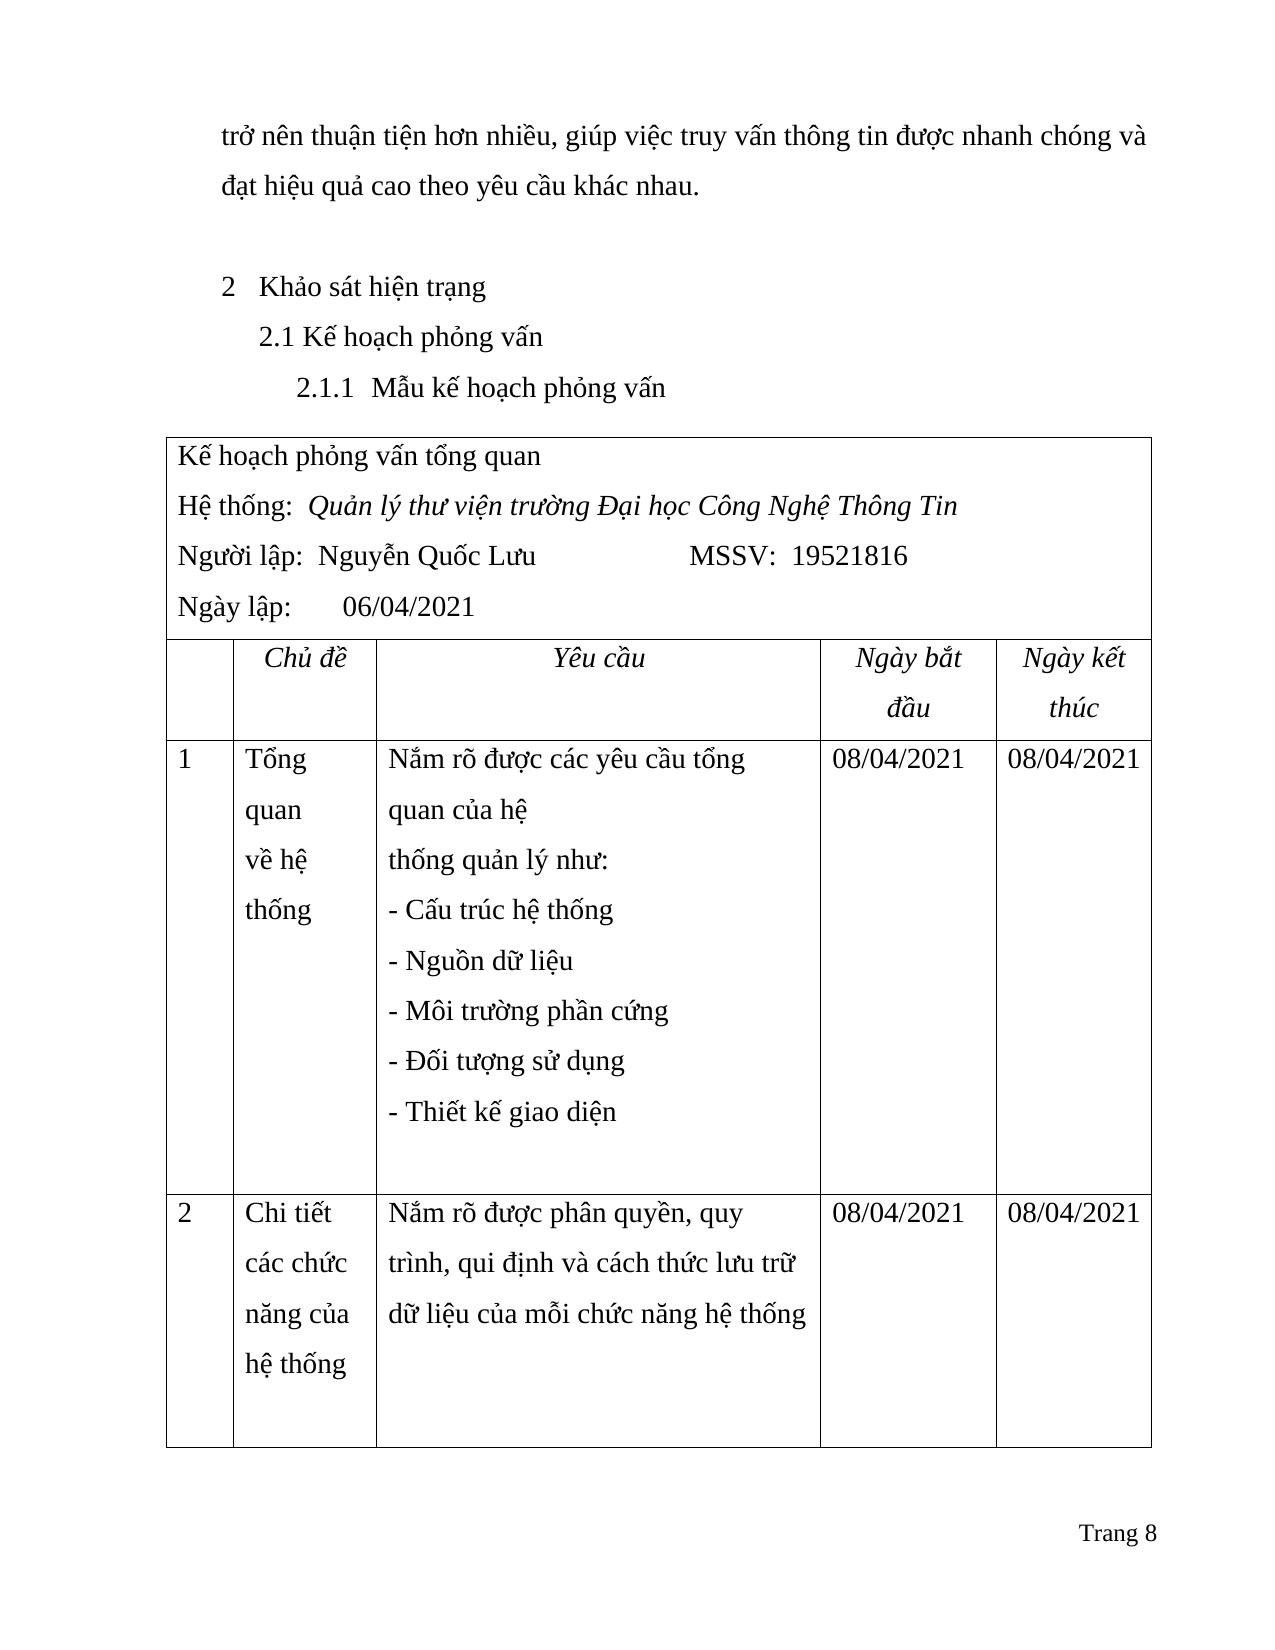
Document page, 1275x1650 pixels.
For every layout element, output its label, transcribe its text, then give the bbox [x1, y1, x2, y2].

table_cell 08/04/2021 [997, 741, 1151, 1194]
table_cell Ngày bắt đầu [821, 640, 996, 740]
list Mẫu kế hoạch phỏng vấn [296, 370, 1157, 403]
table_cell Tổng quan về hệ thống [234, 741, 376, 1194]
table_cell Nắm rõ được phân quyền, quy trình, qui định và cách thức lưu trữ dữ liệu của mỗi chức năng hệ thống [377, 1195, 820, 1447]
table_cell Chủ đề [234, 640, 376, 740]
table_cell 08/04/2021 [821, 1195, 996, 1447]
table_cell 08/04/2021 [997, 1195, 1151, 1447]
table_cell Nắm rõ được các yêu cầu tổng quan của hệ thống quản lý như: - Cấu trúc hệ thống - Nguồn dữ liệu - Môi trường phần cứng - Đối tượng sử dụng - Thiết kế giao diện [377, 741, 820, 1194]
table_cell [167, 640, 233, 740]
table_cell Chi tiết các chức năng của hệ thống [234, 1195, 376, 1447]
table_cell Yêu cầu [377, 640, 820, 740]
table_cell 08/04/2021 [821, 741, 996, 1194]
table_cell 2 [167, 1195, 233, 1447]
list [221, 118, 1157, 202]
table_header Kế hoạch phỏng vấn tổng quan Hệ thống: Quản lý thư viện trường Đại học Công Nghệ Thông Tin Người lập: Nguyễn Quốc Lưu MSSV: 19521816 Ngày lập: 06/04/2021 [167, 438, 1151, 639]
table_cell 1 [167, 741, 233, 1194]
table_cell Ngày kết thúc [997, 640, 1151, 740]
list Kế hoạch phỏng vấn [258, 319, 1157, 353]
list Khảo sát hiện trạng [221, 269, 1157, 303]
